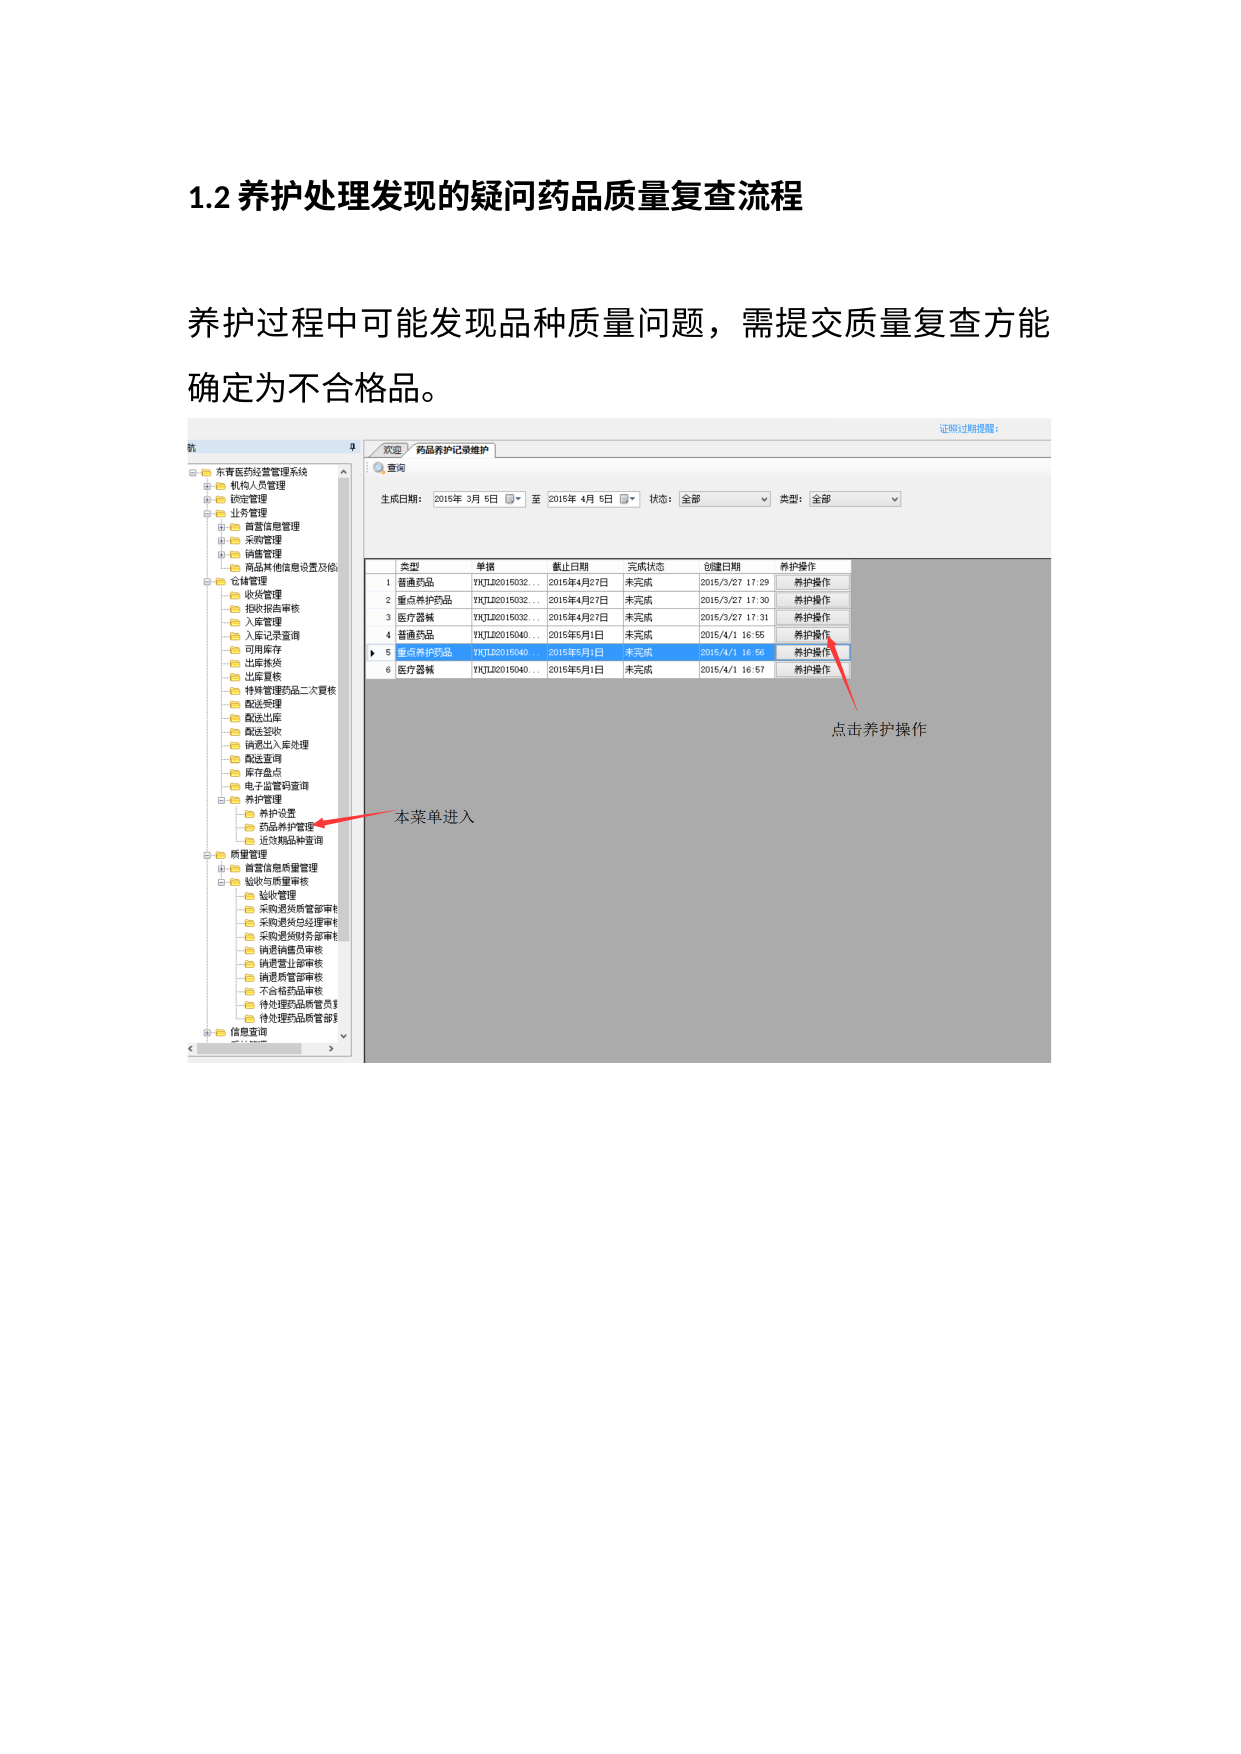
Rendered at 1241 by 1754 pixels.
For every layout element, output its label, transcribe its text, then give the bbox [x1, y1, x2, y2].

subtitle 1.2养护处理发现的疑问药品质量复查流程 [187, 162, 1053, 227]
text 养护过程中可能发现品种质量问题，需提交质量复查方能确定为不合格品。 [187, 289, 1053, 419]
picture [187, 418, 1052, 1063]
